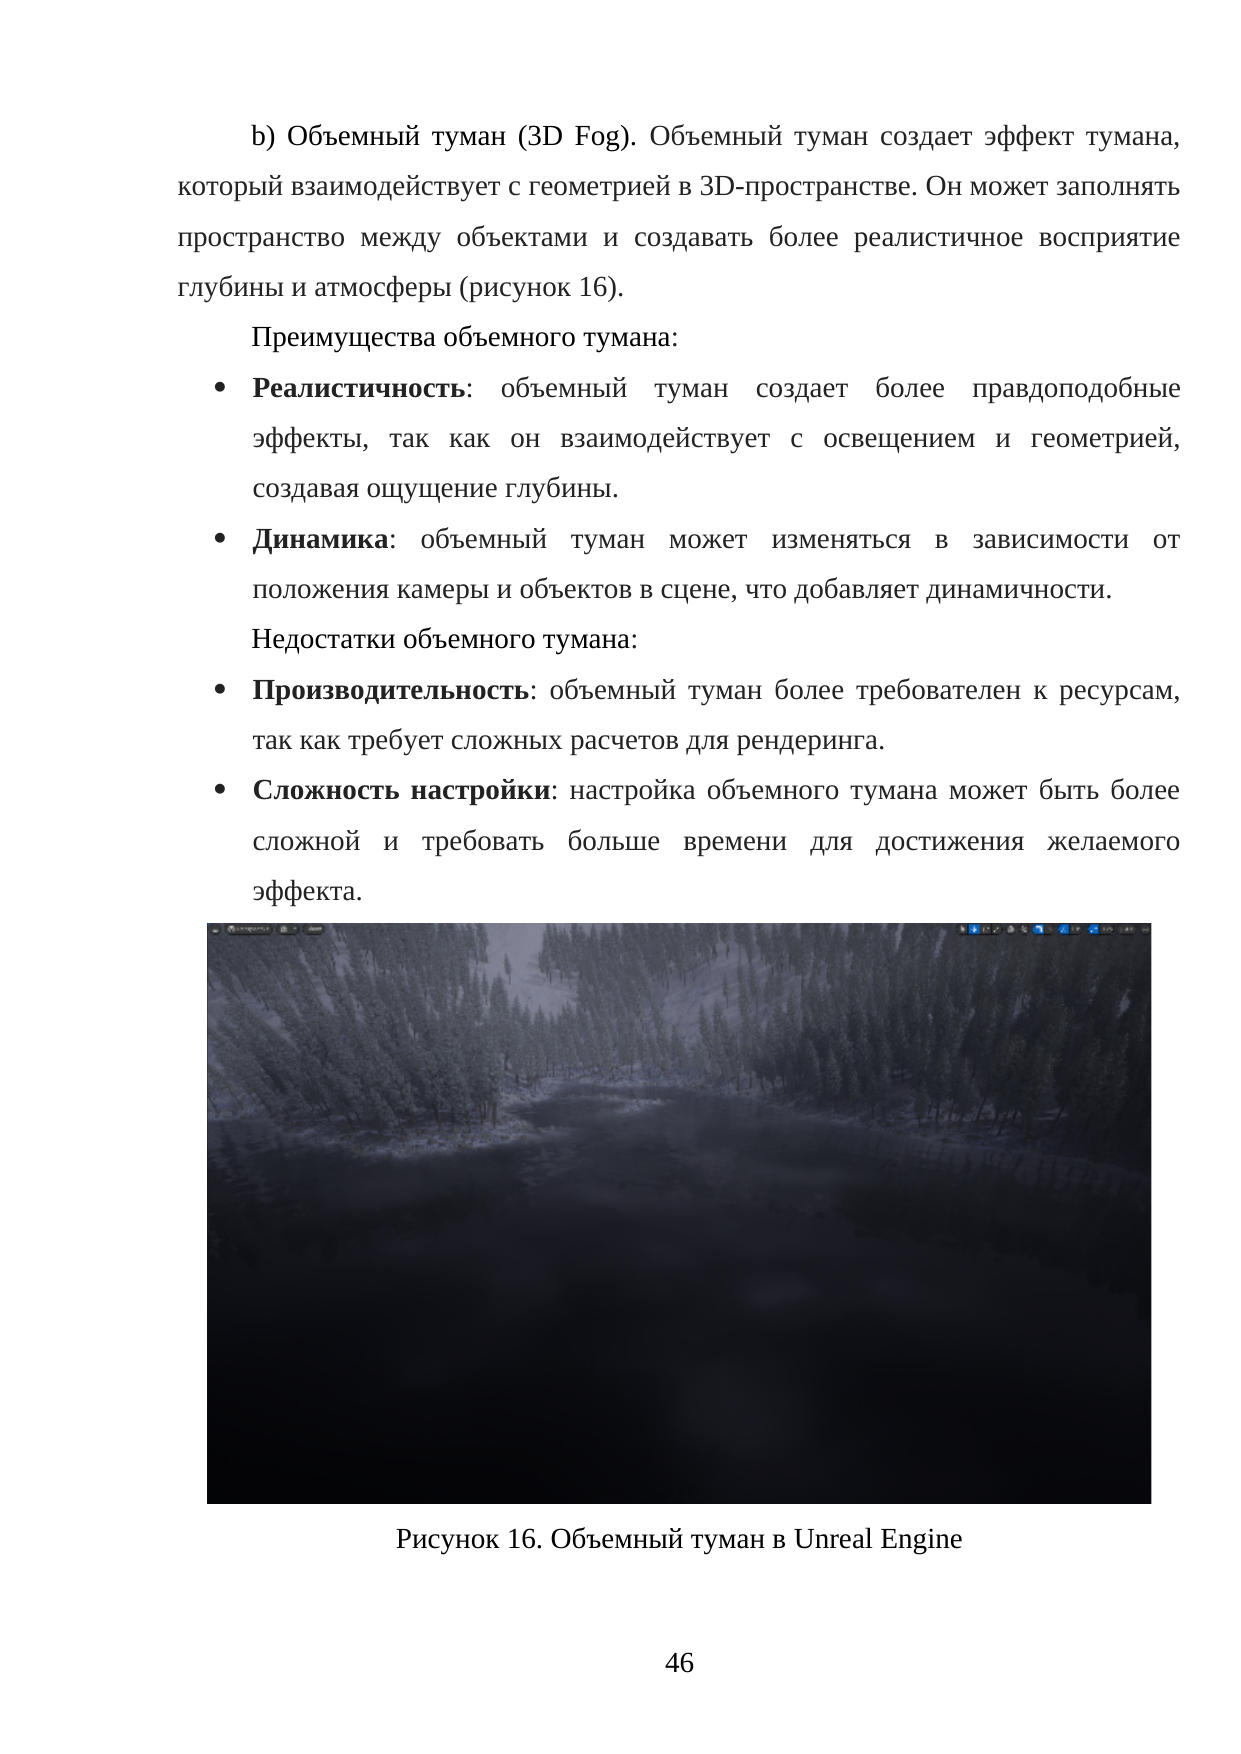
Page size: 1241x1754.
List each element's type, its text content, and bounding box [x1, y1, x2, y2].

list Сложность настройки: настройка объемного тумана может быть более сложной и требовать больше времени для достижения желаемого эффекта. [215, 772, 1181, 907]
text Рисунок 16. Объемный туман в Unreal Engine [177, 1521, 1181, 1554]
list Реалистичность: объемный туман создает более правдоподобные эффекты, так как он взаимодействует с освещением и геометрией, создавая ощущение глубины. [215, 370, 1181, 504]
list Производительность: объемный туман более требователен к ресурсам, так как требует сложных расчетов для рендеринга. [215, 672, 1181, 756]
text Недостатки объемного тумана: [177, 621, 1181, 655]
text Преимущества объемного тумана: [177, 319, 1181, 353]
list Динамика: объемный туман может изменяться в зависимости от положения камеры и объектов в сцене, что добавляет динамичности. [215, 521, 1181, 605]
text b) Объемный туман (3D Fog). Объемный туман создает эффект тумана, который взаимодействует с геометрией в 3D-пространстве. Он может заполнять пространство между объектами и создавать более реалистичное восприятие глубины и атмосферы (рисунок 16). [177, 118, 1181, 303]
picture [207, 923, 1152, 1504]
